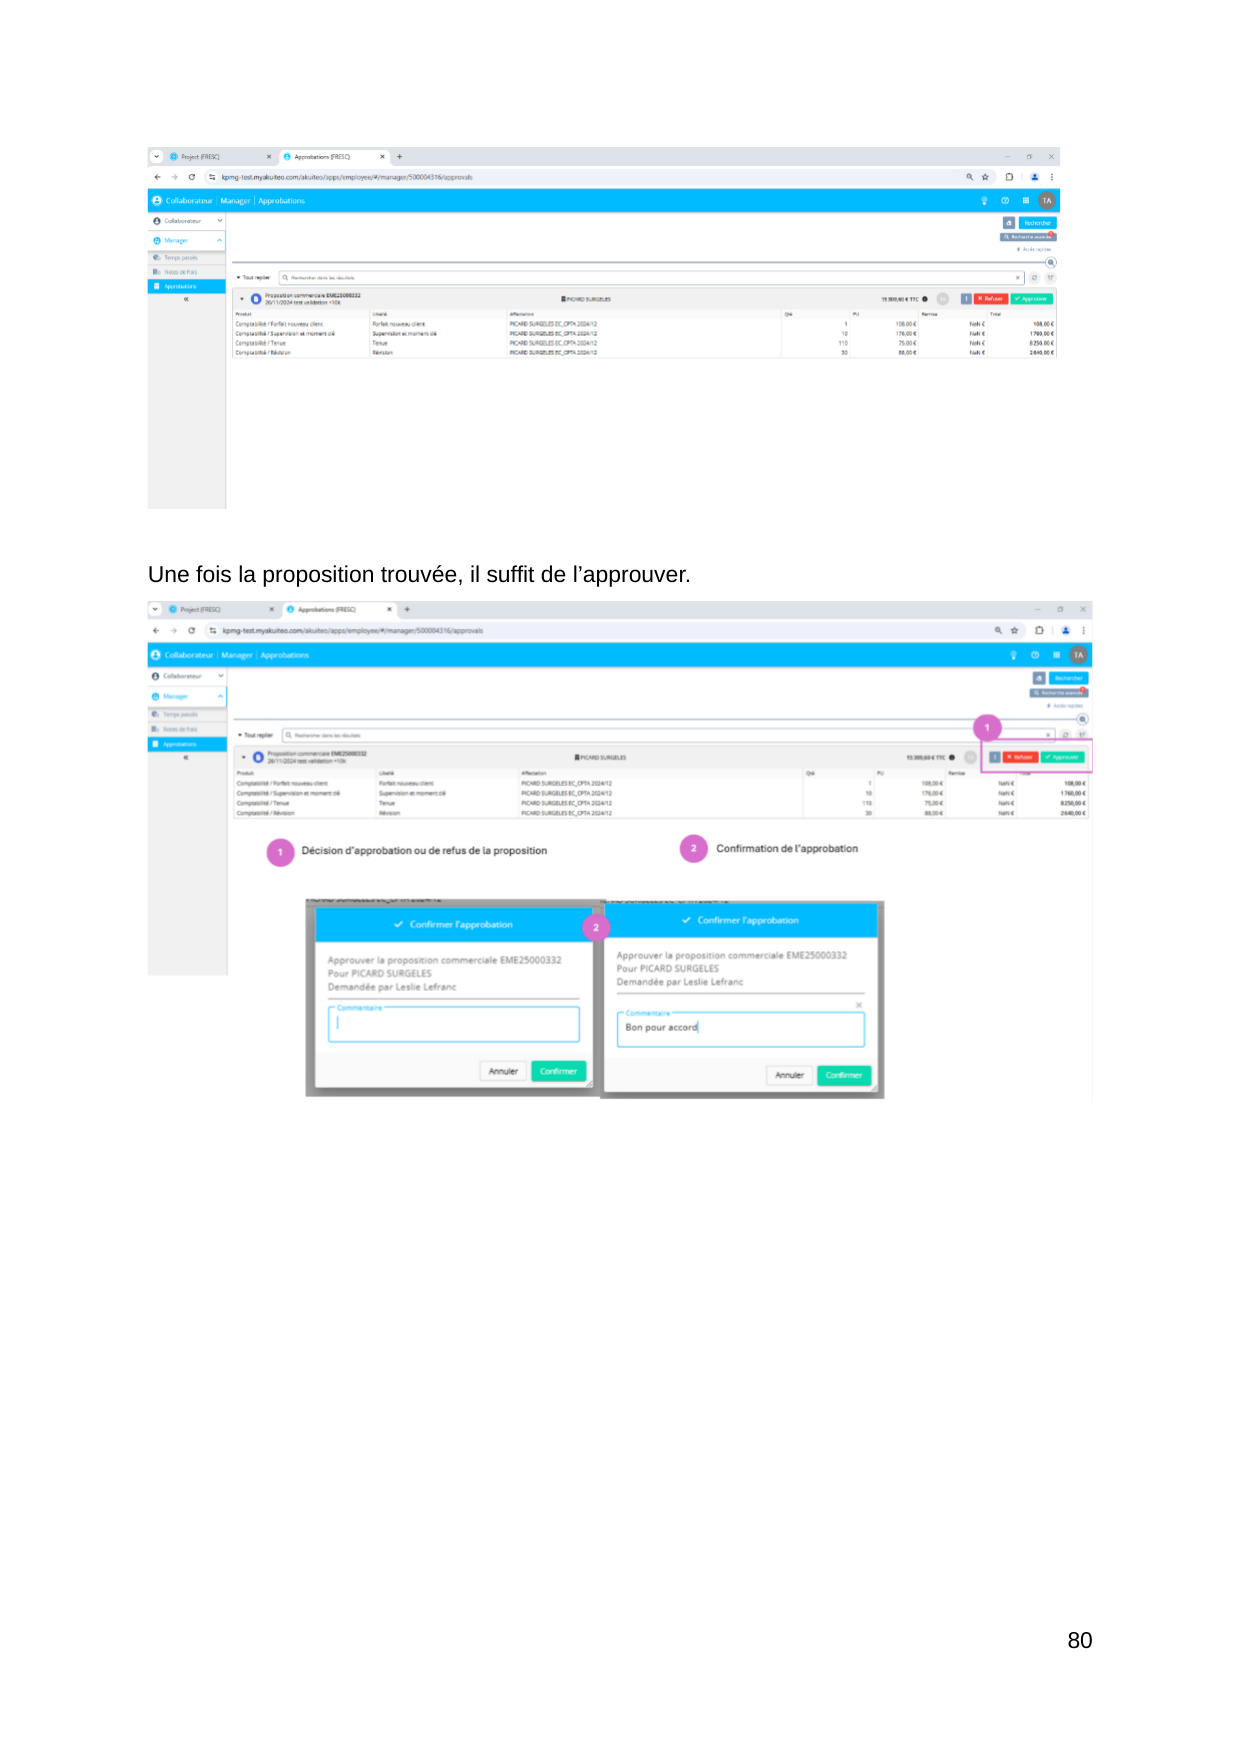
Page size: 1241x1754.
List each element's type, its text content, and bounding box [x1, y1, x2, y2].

picture [147, 601, 1093, 643]
picture [147, 667, 1093, 1102]
picture [147, 212, 1060, 509]
text Une fois la proposition trouvée, il suffit de l’approuver. [148, 561, 1093, 588]
picture [150, 649, 161, 660]
picture [1011, 651, 1016, 659]
picture [170, 652, 212, 658]
picture [260, 199, 273, 204]
picture [262, 653, 308, 659]
picture [222, 653, 252, 660]
picture [147, 147, 1060, 189]
picture [1032, 652, 1039, 658]
picture [1070, 646, 1087, 664]
picture [1039, 192, 1055, 209]
picture [152, 196, 162, 203]
